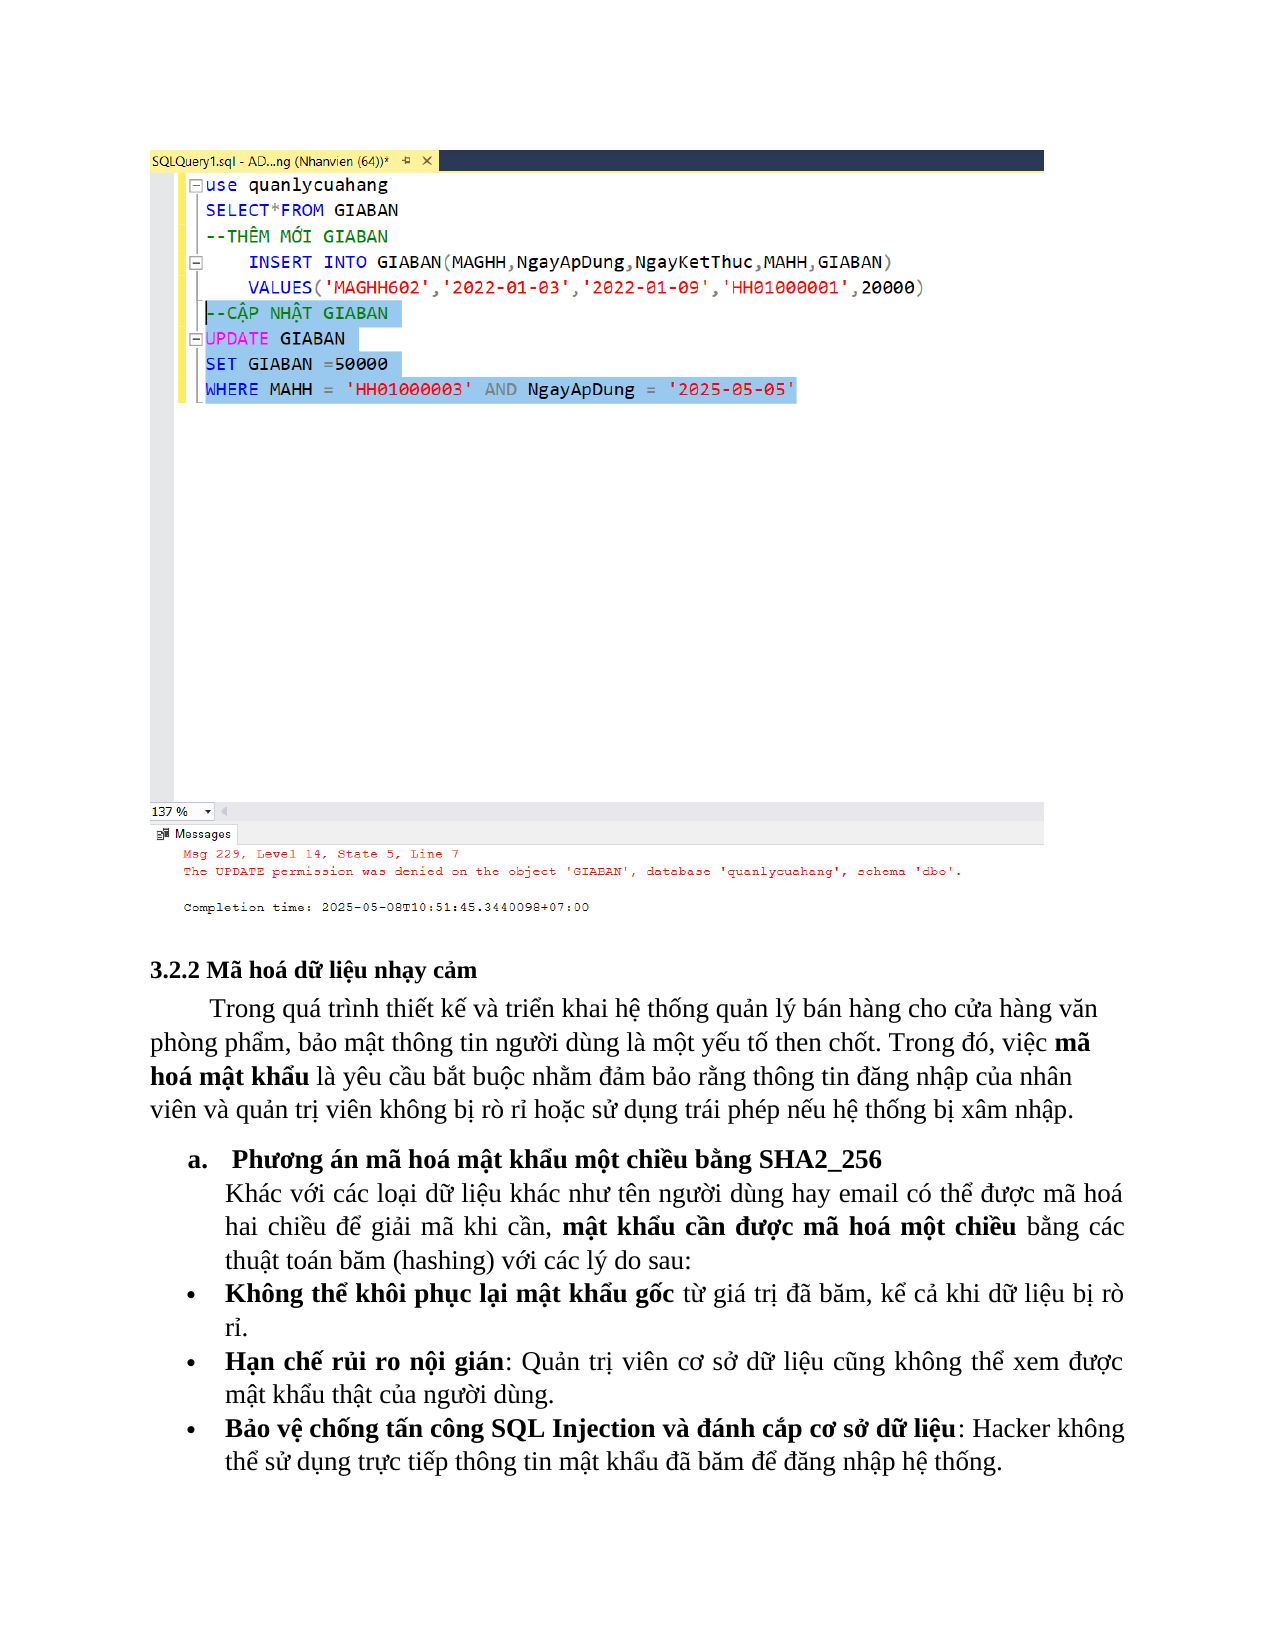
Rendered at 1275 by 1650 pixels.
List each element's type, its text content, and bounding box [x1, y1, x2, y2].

list Phương án mã hoá mật khẩu một chiều bằng SHA2_256 [187, 1143, 1125, 1174]
picture [150, 150, 1044, 937]
subtitle 3.2.2 Mã hoá dữ liệu nhạy cảm [150, 955, 1125, 984]
text Trong quá trình thiết kế và triển khai hệ thống quản lý bán hàng cho cửa hàng văn phòng phẩm, bảo mật thông tin người dùng là một yếu tố then chốt. Trong đó, việc mã hoá mật khẩu là yêu cầu bắt buộc nhằm đảm bảo rằng thông tin đăng nhập của nhân viên và quản trị viên không bị rò rỉ hoặc sử dụng trái phép nếu hệ thống bị xâm nhập. [150, 993, 1125, 1124]
list Hạn chế rủi ro nội gián: Quản trị viên cơ sở dữ liệu cũng không thể xem được mật khẩu thật của người dùng. [187, 1345, 1125, 1409]
list Khác với các loại dữ liệu khác như tên người dùng hay email có thể được mã hoá hai chiều để giải mã khi cần, mật khẩu cần được mã hoá một chiều bằng các thuật toán băm (hashing) với các lý do sau: [225, 1177, 1125, 1275]
list Không thể khôi phục lại mật khẩu gốc từ giá trị đã băm, kể cả khi dữ liệu bị rò rỉ. [187, 1278, 1125, 1342]
list Bảo vệ chống tấn công SQL Injection và đánh cắp cơ sở dữ liệu: Hacker không thể sử dụng trực tiếp thông tin mật khẩu đã băm để đăng nhập hệ thống. [187, 1412, 1125, 1476]
